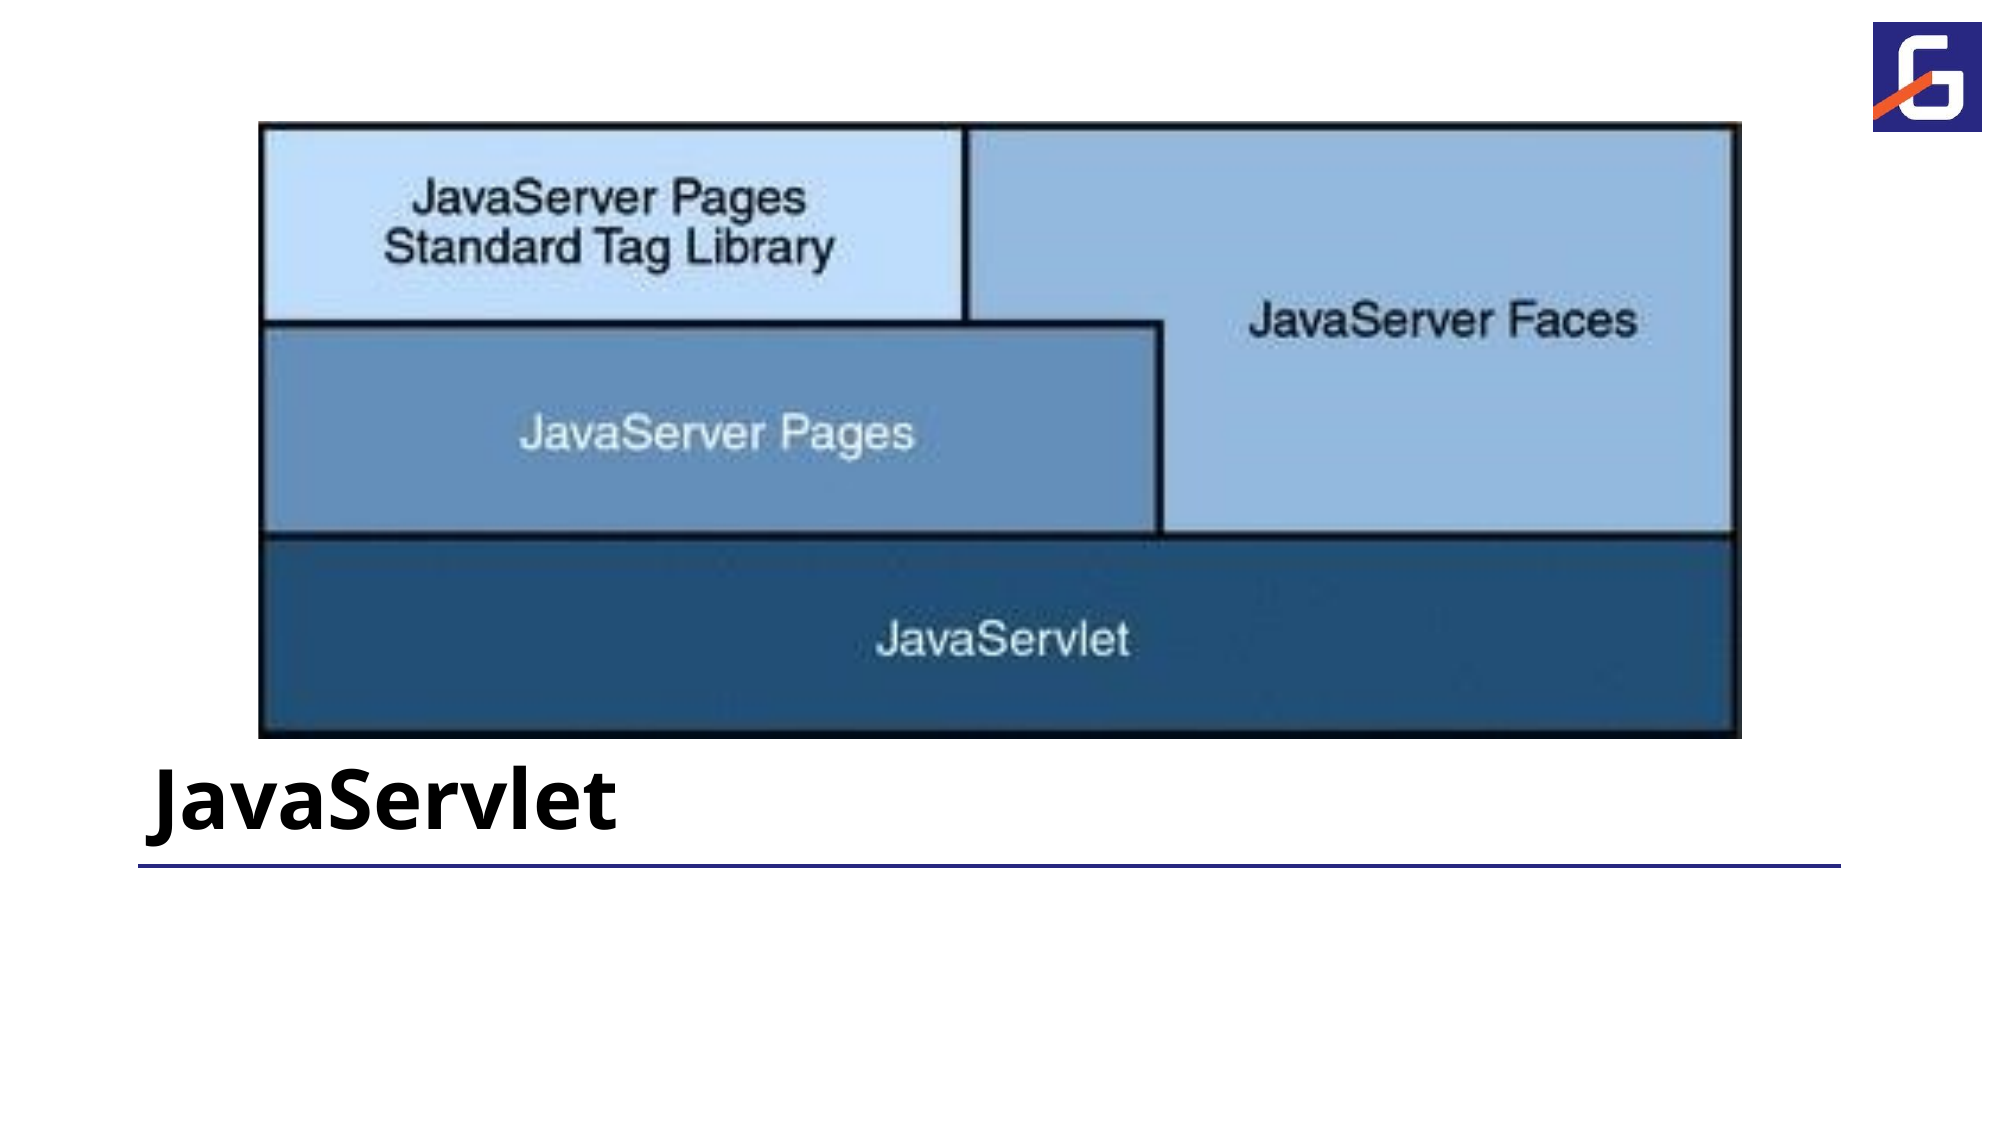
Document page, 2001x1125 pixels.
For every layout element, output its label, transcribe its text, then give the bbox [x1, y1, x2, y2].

subtitle JavaServlet [152, 740, 1857, 854]
picture [1873, 22, 1982, 132]
picture [258, 121, 1742, 739]
